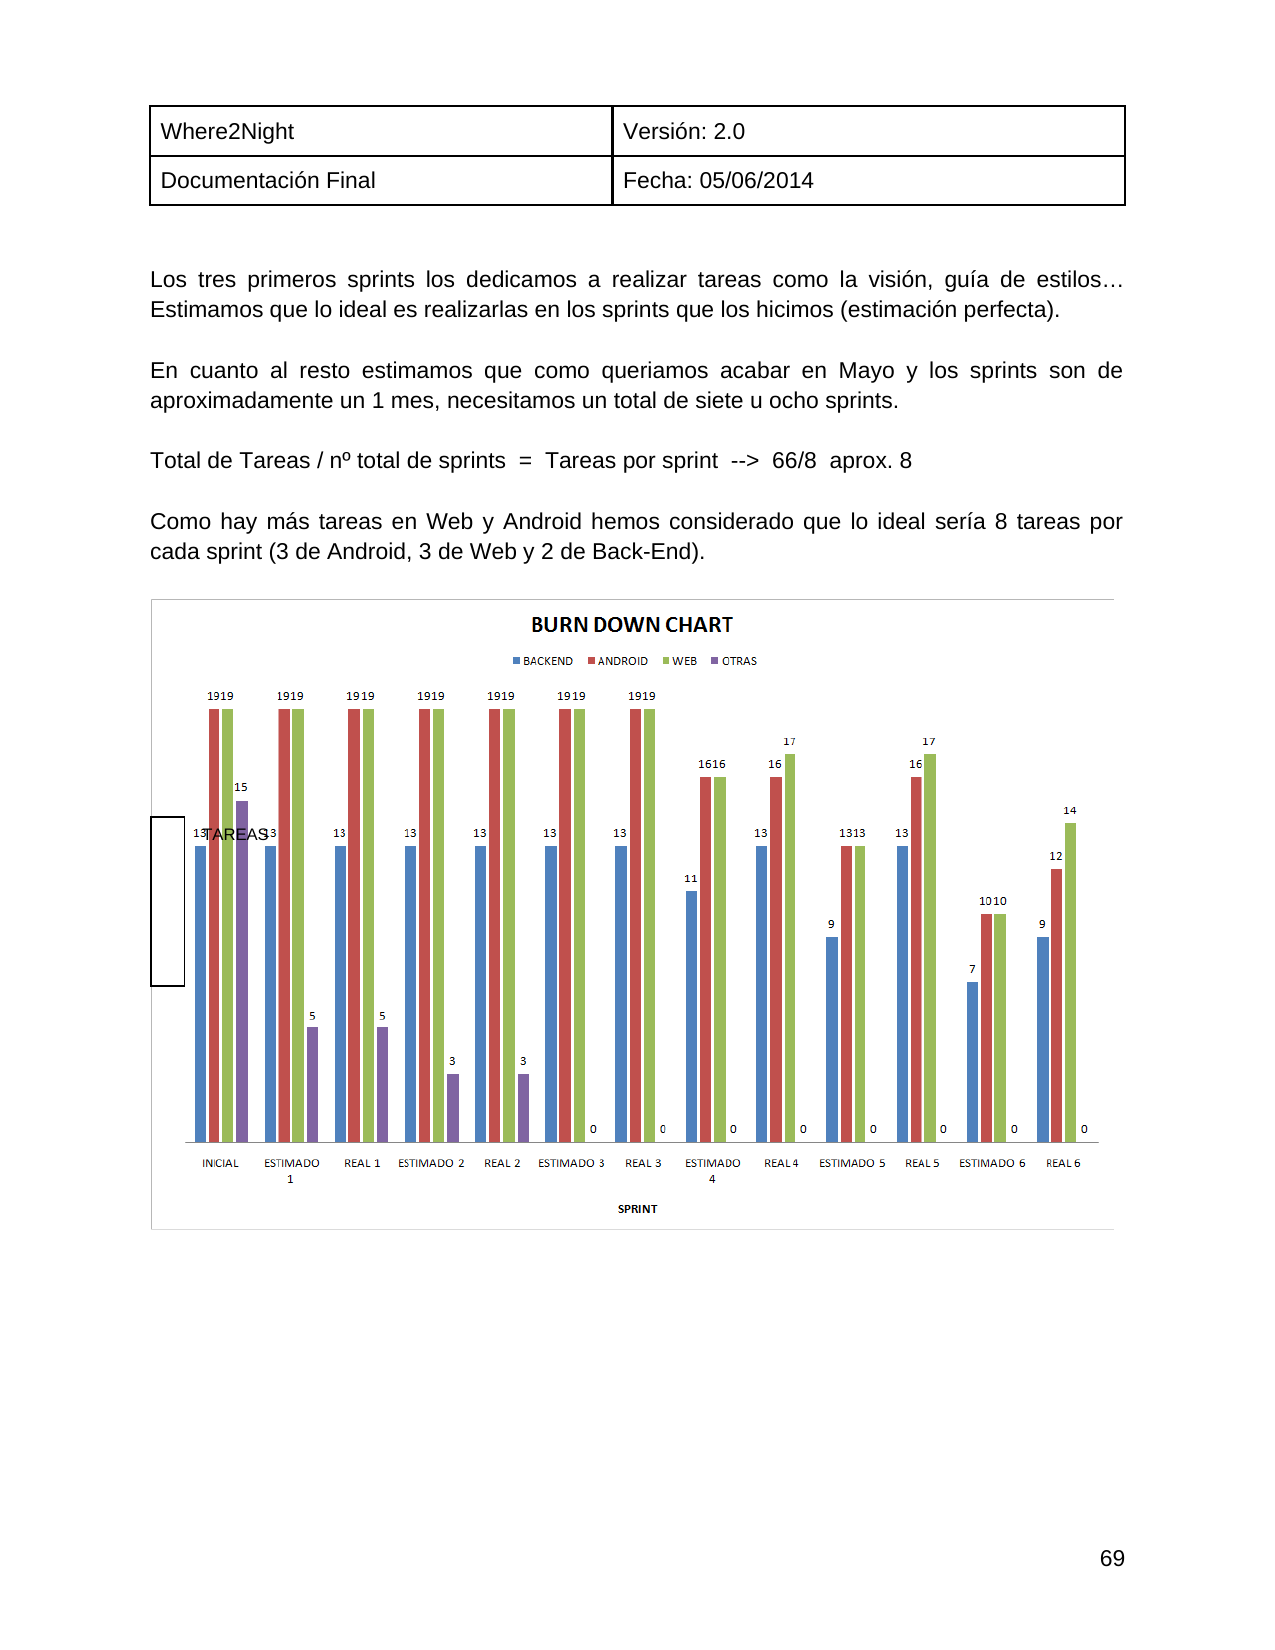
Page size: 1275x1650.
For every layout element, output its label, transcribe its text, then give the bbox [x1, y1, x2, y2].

text Total de Tareas / nº total de sprints = Tareas por sprint --> 66/8 aprox. 8 [150, 447, 1125, 474]
text Los tres primeros sprints los dedicamos a realizar tareas como la visión, guía de estilos… Estimamos que lo ideal es realizarlas en los sprints que los hicimos (estimación perfecta). [150, 266, 1125, 323]
picture [150, 598, 1114, 1230]
text Como hay más tareas en Web y Android hemos considerado que lo ideal sería 8 tareas por cada sprint (3 de Android, 3 de Web y 2 de Back-End). [150, 508, 1125, 564]
text En cuanto al resto estimamos que como queriamos acabar en Mayo y los sprints son de aproximadamente un 1 mes, necesitamos un total de siete u ocho sprints. [150, 357, 1125, 413]
